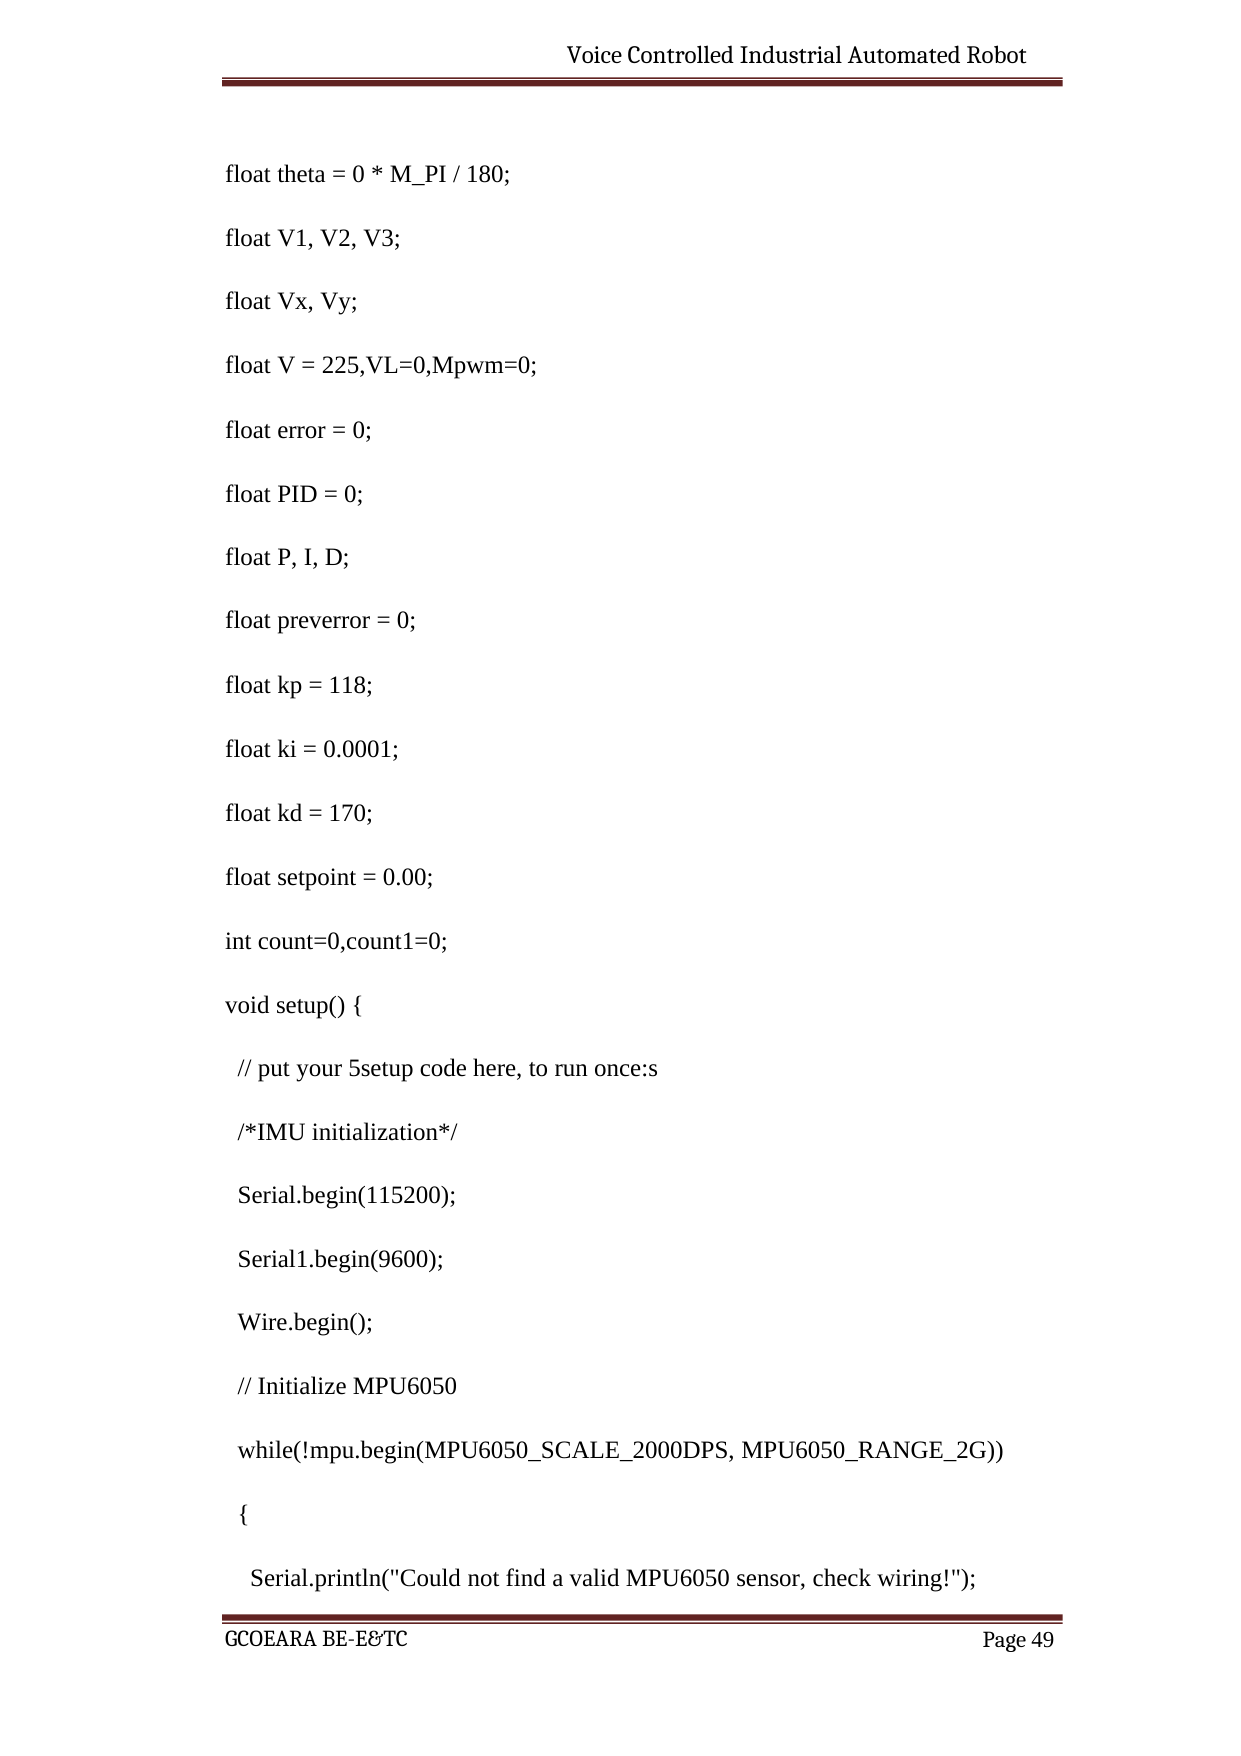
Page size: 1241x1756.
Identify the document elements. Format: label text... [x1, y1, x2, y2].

text // put your 5setup code here, to run once:s [237, 1054, 1205, 1082]
text float preverror = 0; float kp = 118; float ki = 0.0001; float kd = 170; [225, 606, 417, 827]
text float Vx, Vy; [225, 287, 1205, 315]
text float setpoint = 0.00; int count=0,count1=0; void setup() { [225, 862, 449, 1019]
text Serial.println("Could not find a valid MPU6050 sensor, check wiring!"); [250, 1563, 1205, 1592]
text float theta = 0 * M_PI / 180; float V1, V2, V3; [225, 159, 513, 252]
text /*IMU initialization*/ Serial.begin(115200); Serial1.begin(9600); Wire.begin(); [237, 1117, 460, 1336]
text // Initialize MPU6050 [237, 1371, 1205, 1400]
text while(!mpu.begin(MPU6050_SCALE_2000DPS, MPU6050_RANGE_2G)) [237, 1435, 1205, 1464]
text { [237, 1499, 1205, 1528]
text float PID = 0; float P, I, D; [225, 479, 364, 571]
text float V = 225,VL=0,Mpwm=0; float error = 0; [225, 351, 540, 443]
